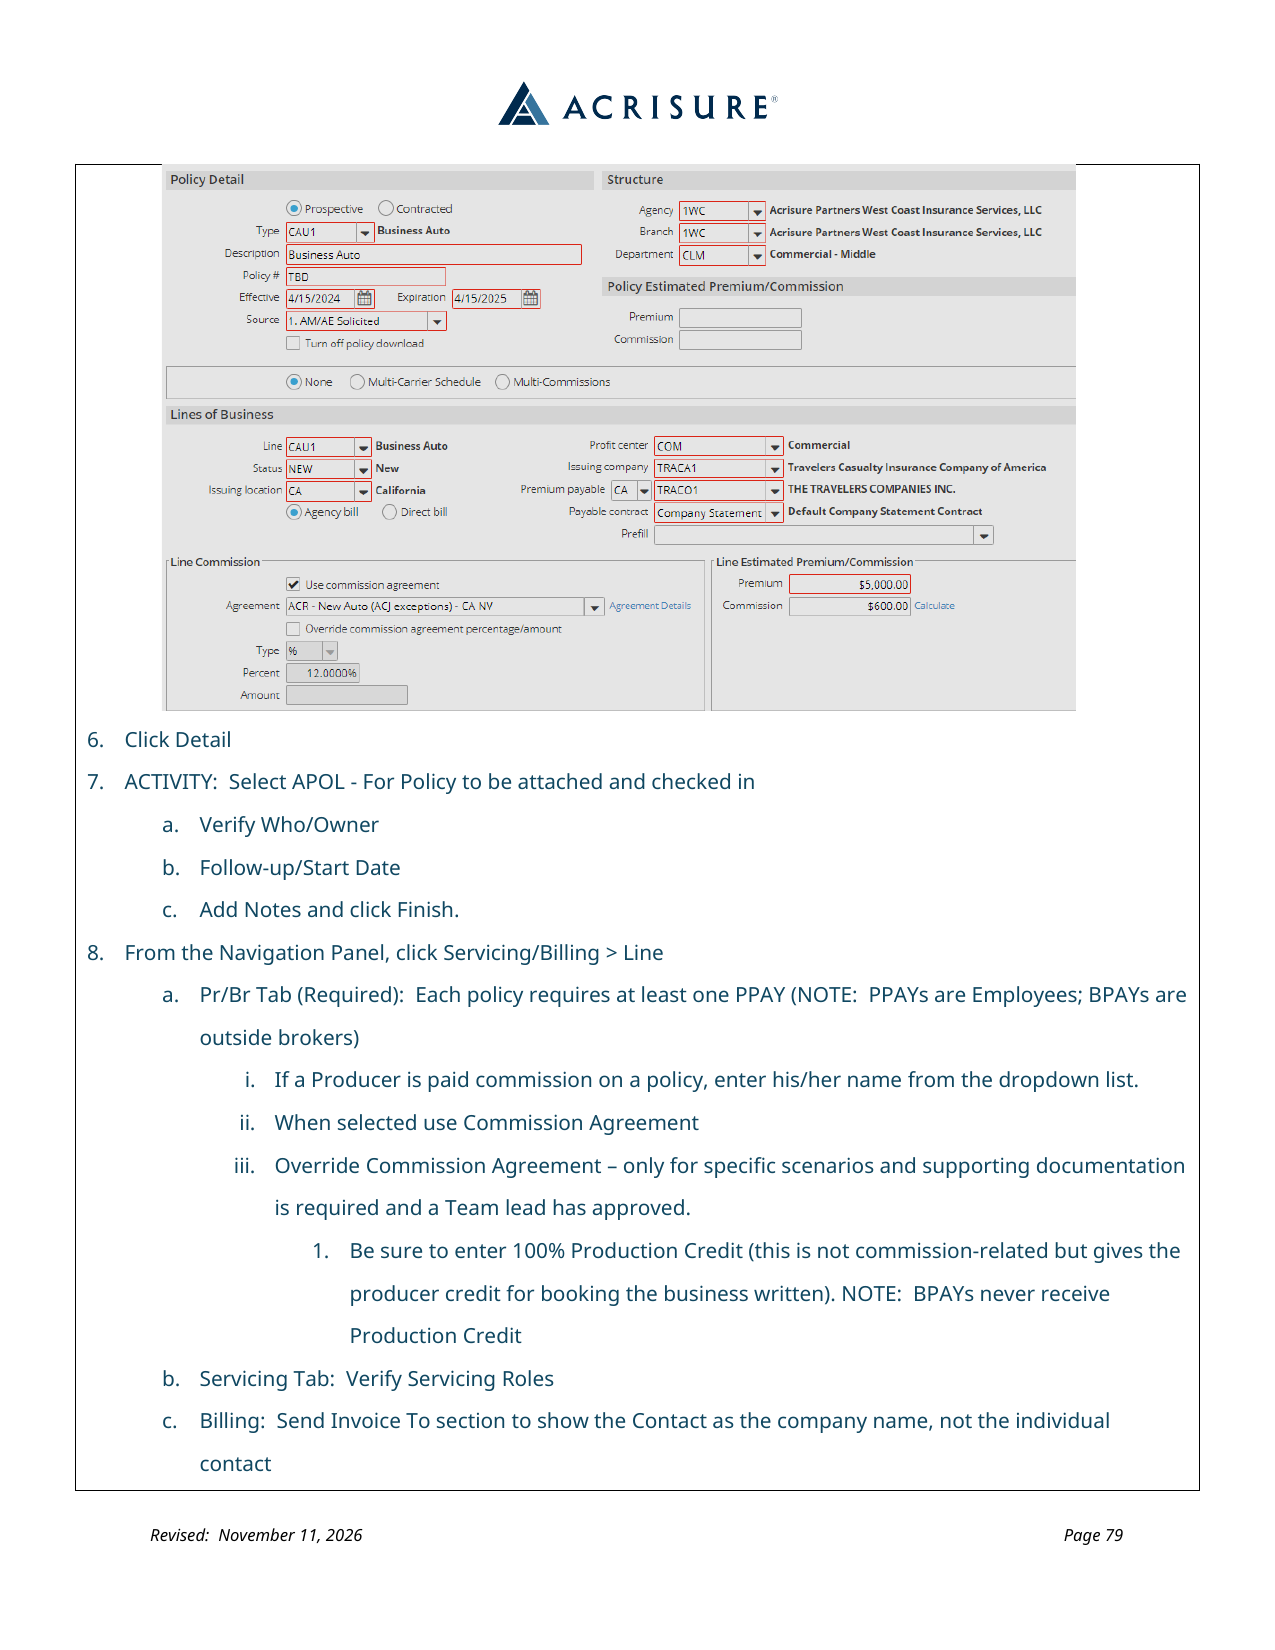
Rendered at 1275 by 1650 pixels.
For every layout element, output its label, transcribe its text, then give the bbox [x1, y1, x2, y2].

picture [161, 164, 1076, 711]
picture [496, 75, 779, 135]
